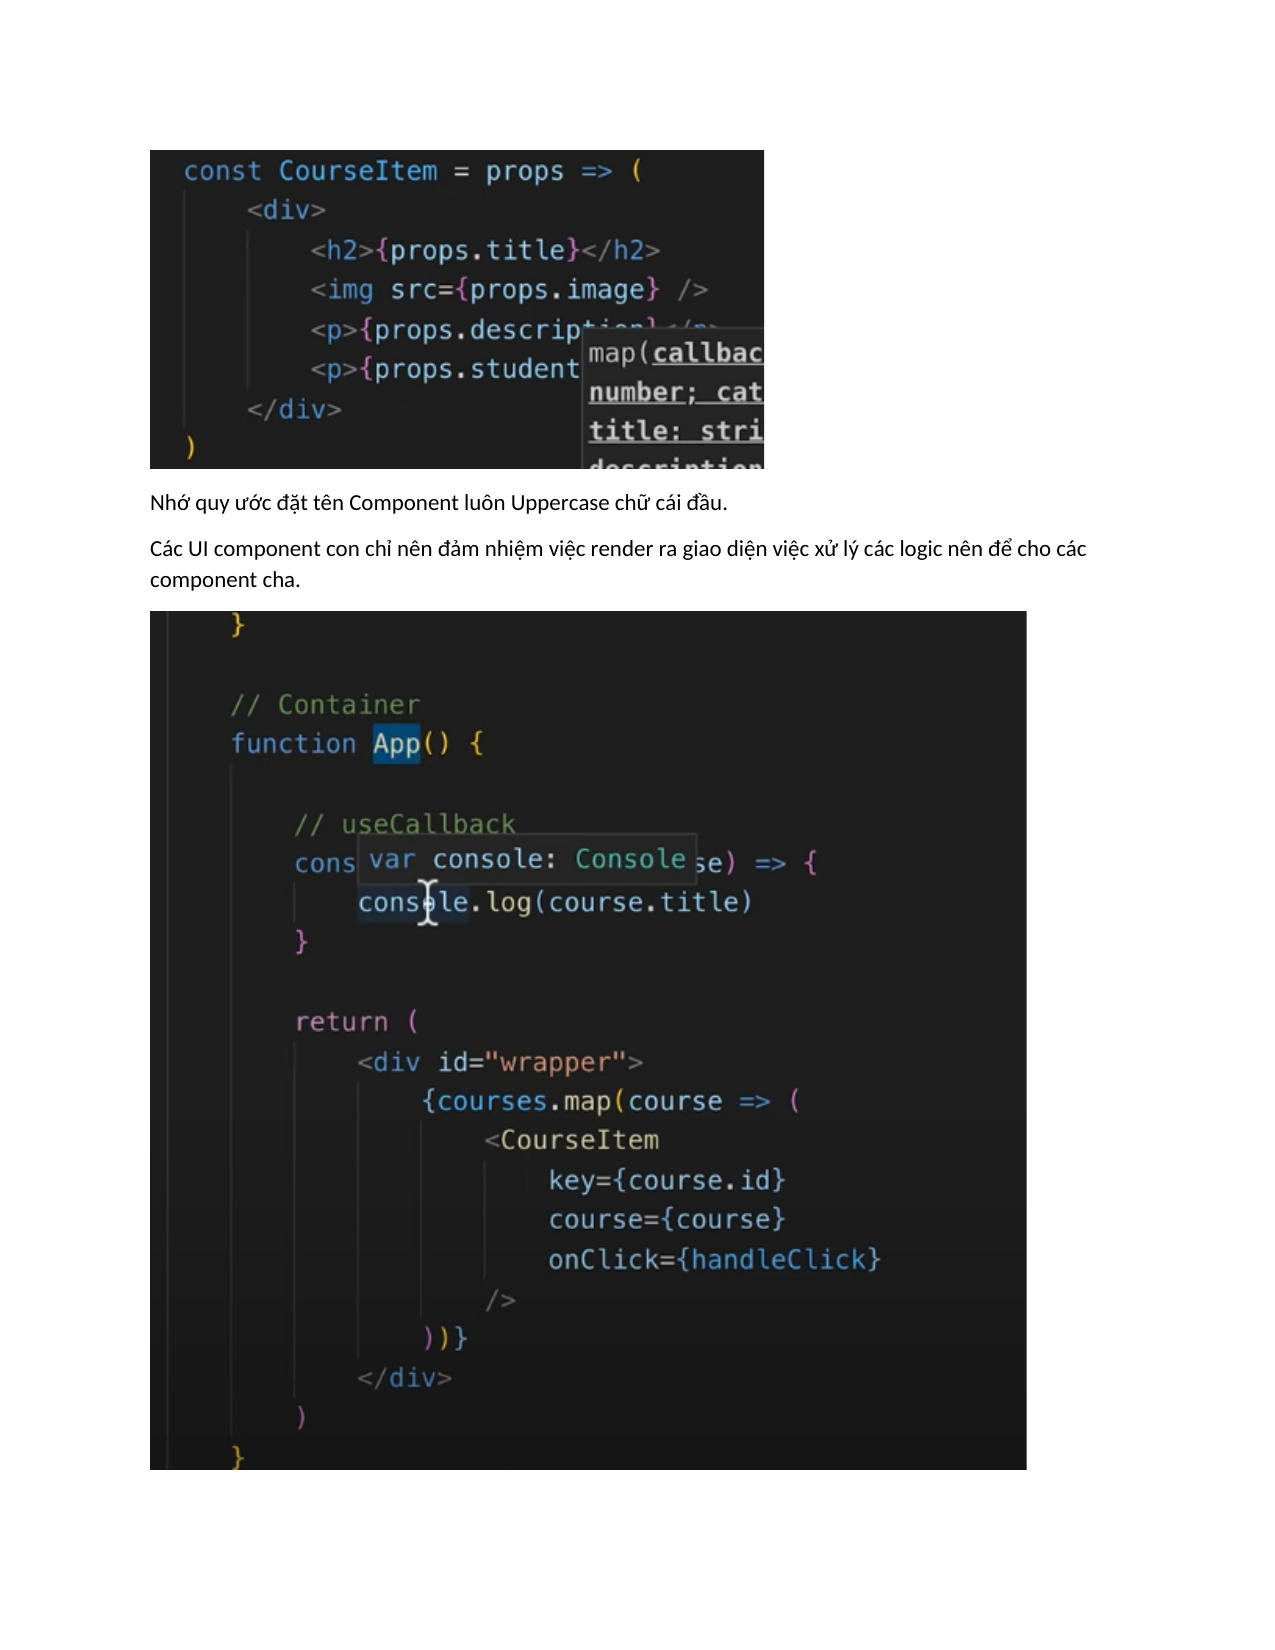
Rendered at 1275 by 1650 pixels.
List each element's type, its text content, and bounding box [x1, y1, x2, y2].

picture [150, 611, 1027, 1470]
picture [150, 150, 765, 469]
text Các UI component con chỉ nên đảm nhiệm việc render ra giao diện việc xử lý các logic nên để cho các component cha. [150, 534, 1125, 593]
text Nhớ quy ước đặt tên Component luôn Uppercase chữ cái đầu. [150, 488, 1125, 516]
